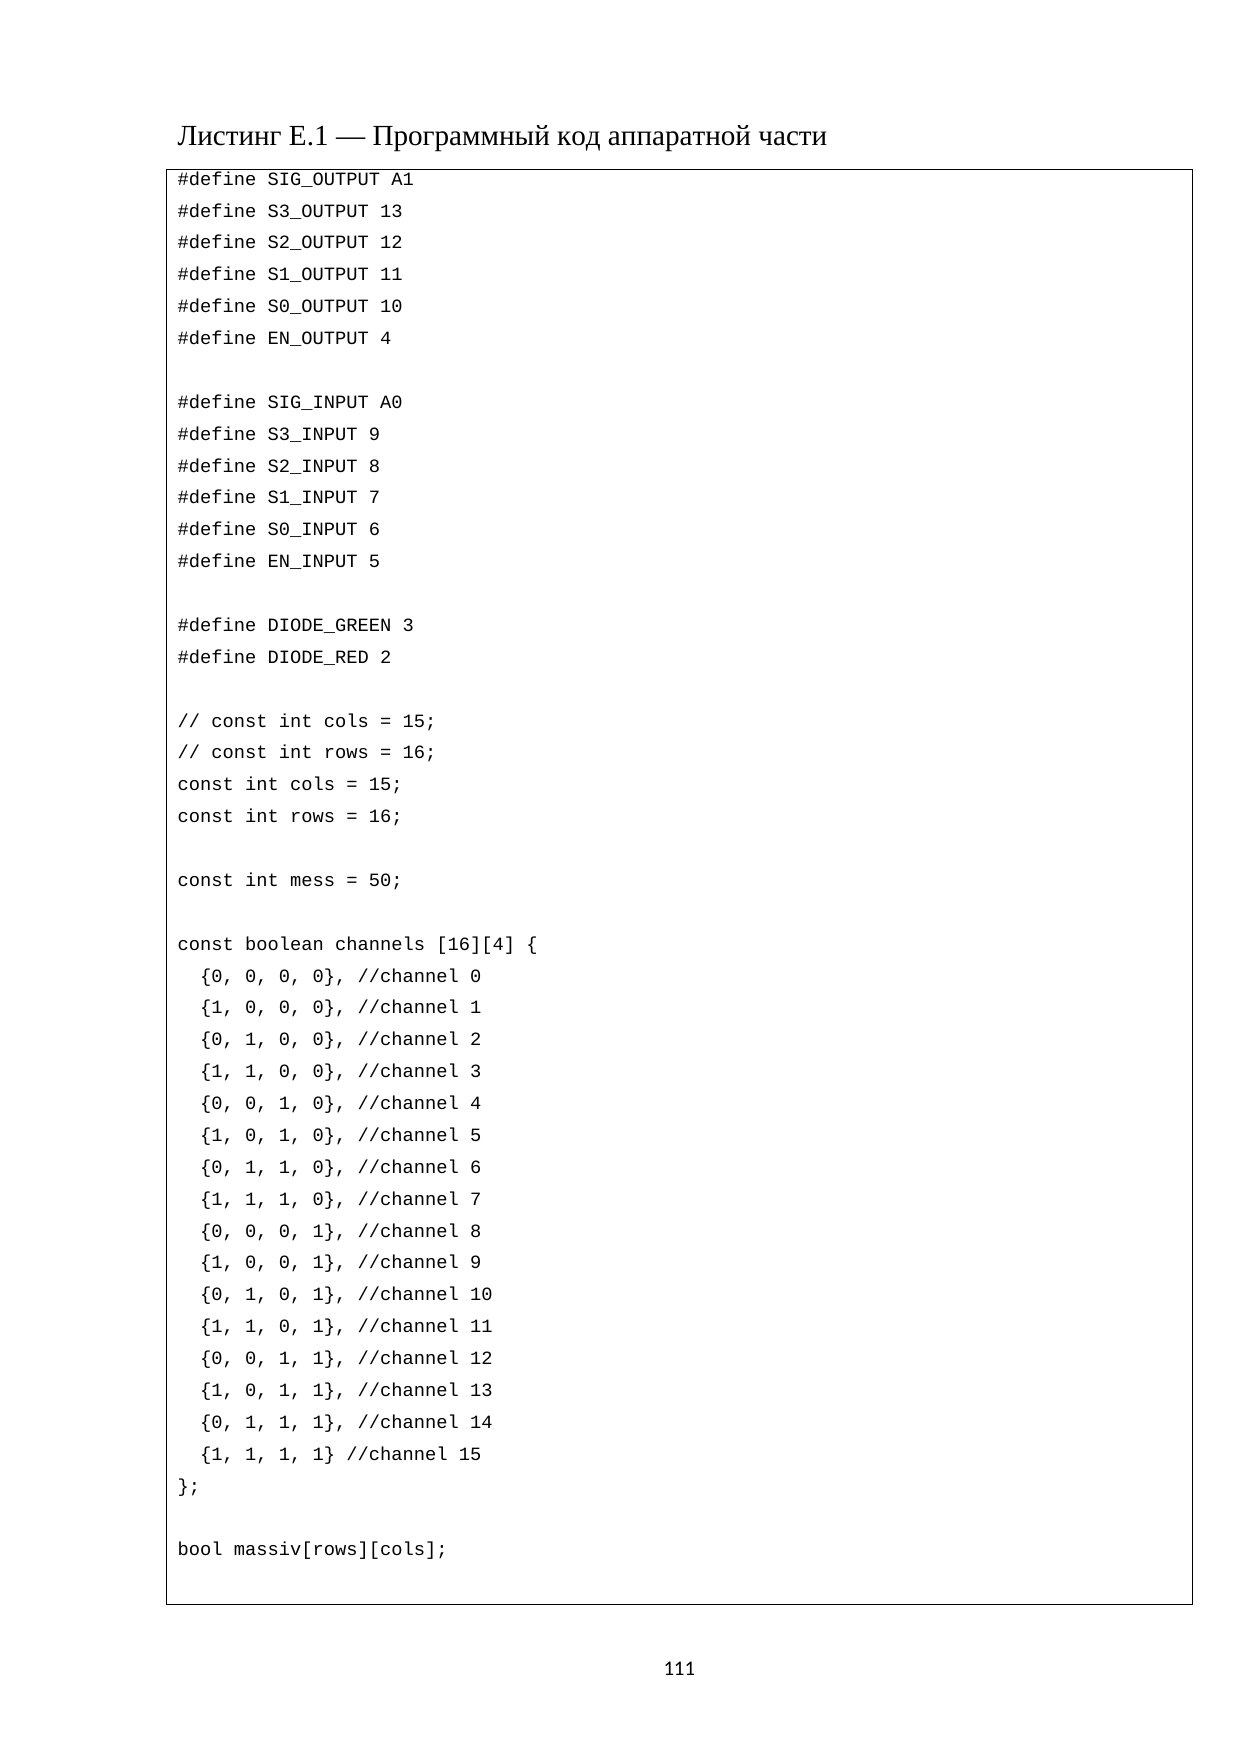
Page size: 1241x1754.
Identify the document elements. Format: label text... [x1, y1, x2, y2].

table_header #define SIG_OUTPUT A1 #define S3_OUTPUT 13 #define S2_OUTPUT 12 #define S1_OUTPUT 11 #define S0_OUTPUT 10 #define EN_OUTPUT 4 #define SIG_INPUT A0 #define S3_INPUT 9 #define S2_INPUT 8 #define S1_INPUT 7 #define S0_INPUT 6 #define EN_INPUT 5 #define DIODE_GREEN 3 #define DIODE_RED 2 // const int cols = 15; // const int rows = 16; const int cols = 15; const int rows = 16; const int mess = 50; const boolean channels [16][4] { {0, 0, 0, 0}, //channel 0 {1, 0, 0, 0}, //channel 1 {0, 1, 0, 0}, //channel 2 {1, 1, 0, 0}, //channel 3 {0, 0, 1, 0}, //channel 4 {1, 0, 1, 0}, //channel 5 {0, 1, 1, 0}, //channel 6 {1, 1, 1, 0}, //channel 7 {0, 0, 0, 1}, //channel 8 {1, 0, 0, 1}, //channel 9 {0, 1, 0, 1}, //channel 10 {1, 1, 0, 1}, //channel 11 {0, 0, 1, 1}, //channel 12 {1, 0, 1, 1}, //channel 13 {0, 1, 1, 1}, //channel 14 {1, 1, 1, 1} //channel 15 }; bool massiv[rows][cols]; [167, 170, 1192, 1604]
text Листинг Е.1 — Программный код аппаратной части [177, 118, 1181, 152]
